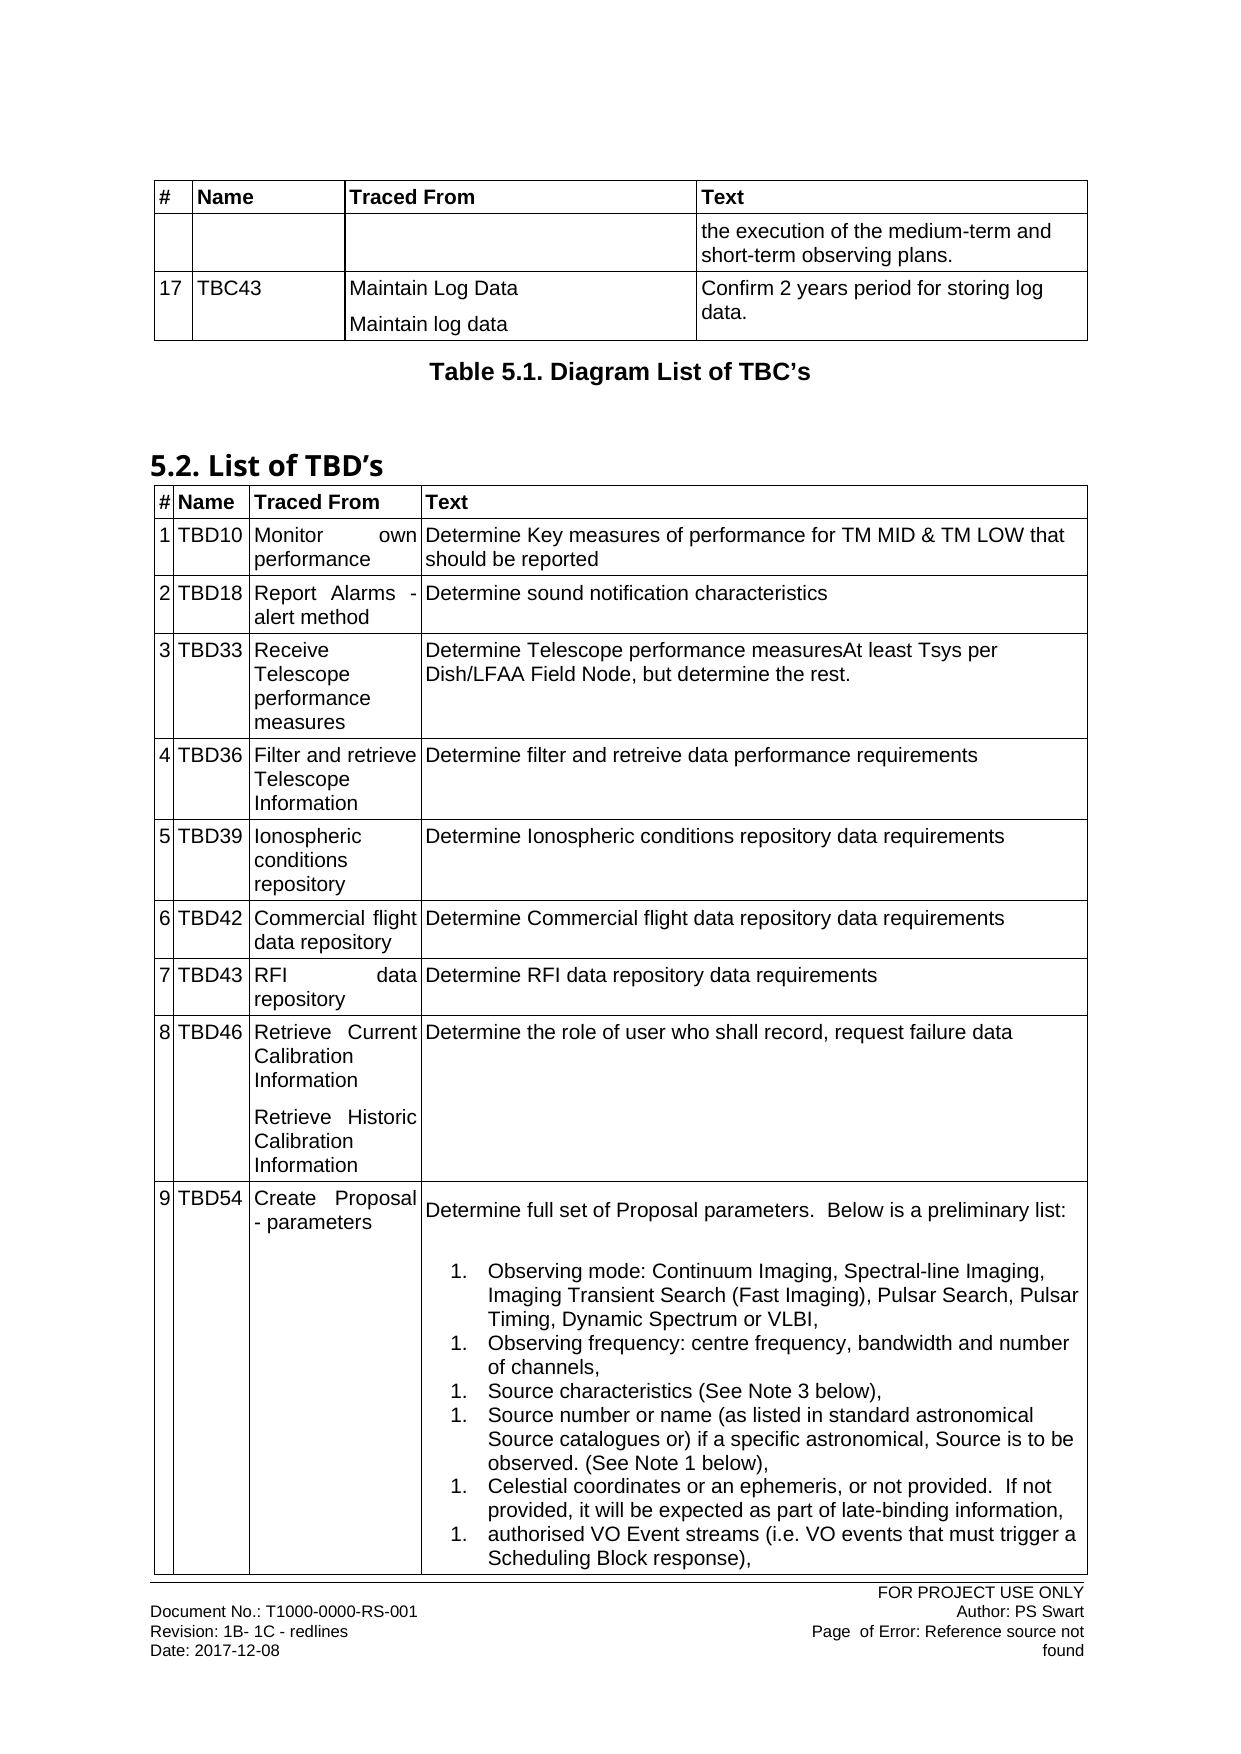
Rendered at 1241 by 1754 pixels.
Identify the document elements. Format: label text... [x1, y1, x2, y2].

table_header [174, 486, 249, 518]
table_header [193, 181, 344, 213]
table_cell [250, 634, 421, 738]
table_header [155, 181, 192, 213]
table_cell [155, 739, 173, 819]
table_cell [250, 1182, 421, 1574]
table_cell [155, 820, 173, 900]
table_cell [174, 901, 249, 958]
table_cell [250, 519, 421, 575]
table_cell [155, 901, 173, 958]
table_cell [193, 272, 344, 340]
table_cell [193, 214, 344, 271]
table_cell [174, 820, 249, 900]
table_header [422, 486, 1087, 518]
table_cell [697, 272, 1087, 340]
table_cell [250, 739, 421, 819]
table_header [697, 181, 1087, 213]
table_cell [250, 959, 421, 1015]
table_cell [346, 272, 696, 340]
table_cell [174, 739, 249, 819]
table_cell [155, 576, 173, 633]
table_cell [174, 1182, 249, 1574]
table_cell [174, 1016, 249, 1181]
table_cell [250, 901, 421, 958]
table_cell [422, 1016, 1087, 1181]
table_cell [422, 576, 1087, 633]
text Table 5.1. Diagram List of TBC’s [150, 356, 1090, 385]
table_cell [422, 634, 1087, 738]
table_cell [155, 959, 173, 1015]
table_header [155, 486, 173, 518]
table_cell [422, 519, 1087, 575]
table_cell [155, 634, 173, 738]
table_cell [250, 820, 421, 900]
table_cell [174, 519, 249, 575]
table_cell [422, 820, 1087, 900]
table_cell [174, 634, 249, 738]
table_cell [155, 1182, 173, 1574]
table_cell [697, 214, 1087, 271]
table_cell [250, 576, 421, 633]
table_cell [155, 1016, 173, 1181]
text 5.2. List of TBD’s [150, 445, 1090, 485]
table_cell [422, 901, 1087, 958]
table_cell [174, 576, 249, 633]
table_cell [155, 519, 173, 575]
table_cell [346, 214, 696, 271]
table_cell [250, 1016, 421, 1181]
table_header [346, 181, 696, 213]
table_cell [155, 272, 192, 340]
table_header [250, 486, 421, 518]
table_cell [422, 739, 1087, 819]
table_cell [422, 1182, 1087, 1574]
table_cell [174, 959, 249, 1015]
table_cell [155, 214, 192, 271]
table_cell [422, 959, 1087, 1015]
